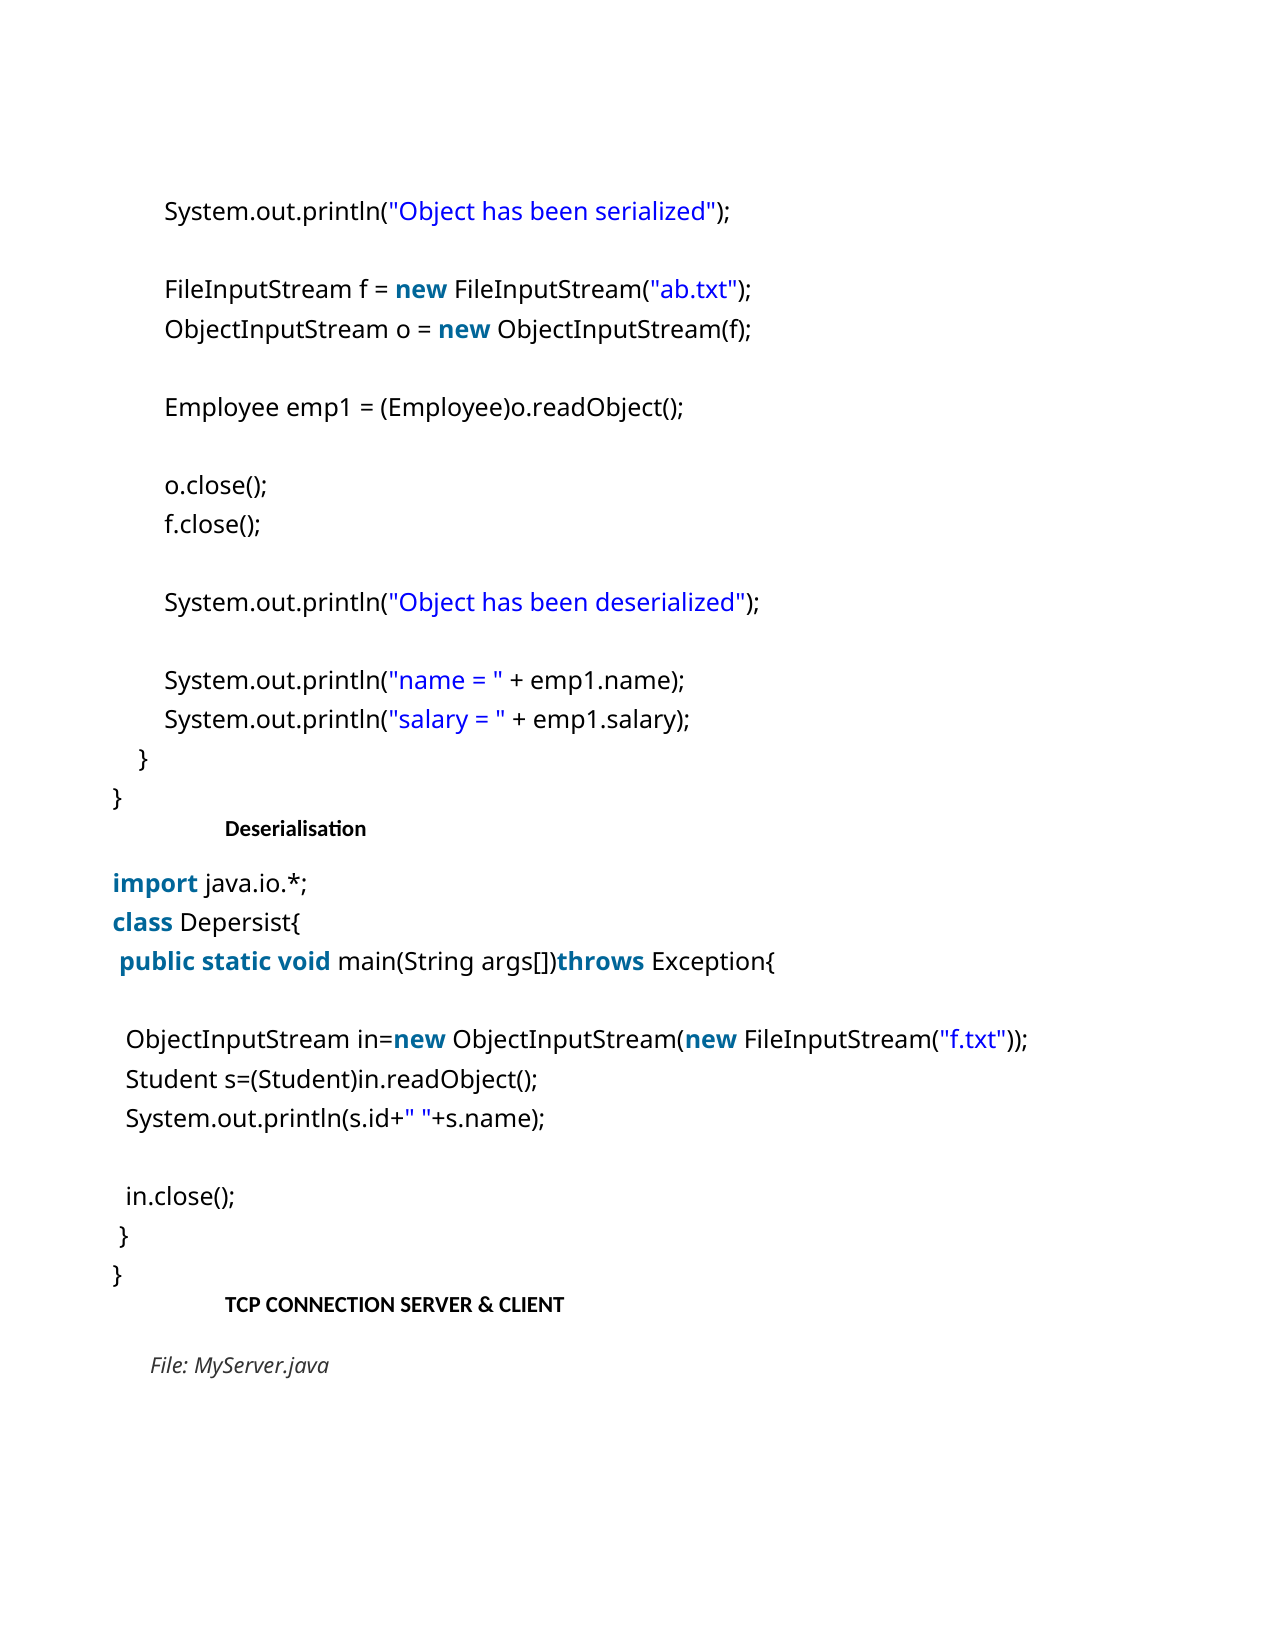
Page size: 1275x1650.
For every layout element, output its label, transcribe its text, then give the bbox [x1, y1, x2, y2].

list Deserialisation [225, 814, 1125, 842]
text System.out.println(s.id+" "+s.name); [112, 1095, 1125, 1134]
text System.out.println("name = " + emp1.name); [112, 658, 1125, 697]
text f.close(); [112, 502, 1125, 541]
text System.out.println("salary = " + emp1.salary); [112, 697, 1125, 736]
text System.out.println("Object has been deserialized"); [112, 580, 1125, 619]
text ObjectInputStream in=new ObjectInputStream(new FileInputStream("f.txt")); [112, 1017, 1125, 1056]
text File: MyServer.java [150, 1350, 1125, 1380]
text class Depersist{ [112, 900, 1125, 939]
text Student s=(Student)in.readObject(); [112, 1056, 1125, 1095]
text public static void main(String args[])throws Exception{ [112, 939, 1125, 978]
text ObjectInputStream o = new ObjectInputStream(f); [112, 306, 1125, 345]
text } [112, 1212, 1125, 1252]
text o.close(); [112, 462, 1125, 502]
text in.close(); [112, 1173, 1125, 1212]
text Employee emp1 = (Employee)o.readObject(); [112, 384, 1125, 423]
text System.out.println("Object has been serialized"); [112, 189, 1125, 228]
text } [112, 775, 1125, 814]
text import java.io.*; [112, 861, 1125, 900]
list TCP CONNECTION SERVER & CLIENT [225, 1291, 1125, 1319]
text FileInputStream f = new FileInputStream("ab.txt"); [112, 267, 1125, 306]
text } [112, 736, 1125, 775]
text } [112, 1252, 1125, 1291]
